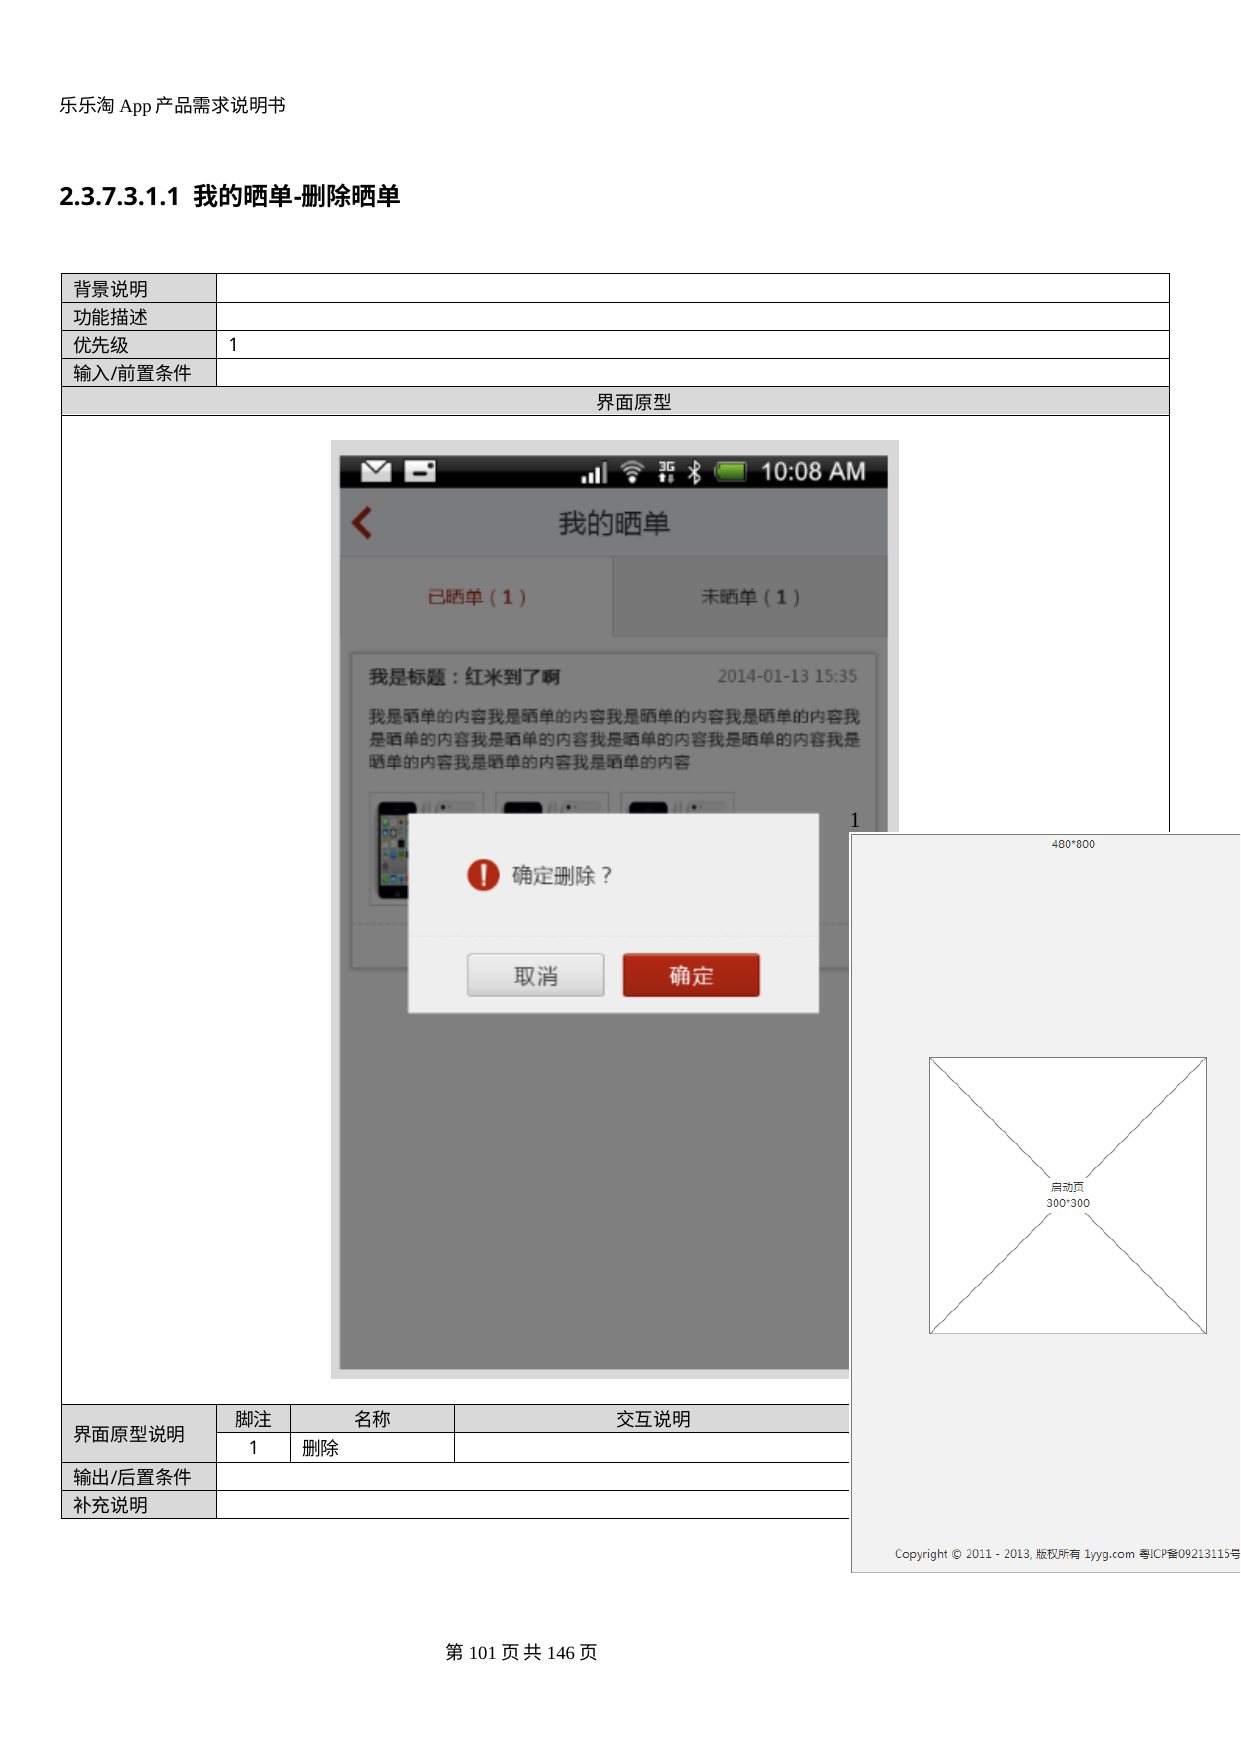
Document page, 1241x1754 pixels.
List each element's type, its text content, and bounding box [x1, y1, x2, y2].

picture [331, 440, 1241, 1573]
table_cell [217, 1491, 849, 1518]
table_cell 1 [217, 331, 1169, 358]
table_cell 界面原型 [62, 387, 1169, 414]
table_cell [62, 416, 1169, 1403]
table_cell 交互说明 [455, 1405, 849, 1432]
table_cell 1 [217, 1433, 290, 1462]
table_header [217, 274, 1169, 302]
table_cell [217, 1463, 849, 1490]
table_cell 优先级 [62, 331, 216, 358]
table_cell [217, 359, 1169, 386]
table_cell 名称 [291, 1405, 454, 1432]
text 2.3.7.3.1.1 我的晒单-删除晒单 [59, 162, 1181, 227]
table_cell 删除 [291, 1433, 454, 1462]
table_cell [455, 1433, 849, 1462]
table_header 背景说明 [62, 274, 216, 302]
table_cell 脚注 [217, 1405, 290, 1432]
table_cell 补充说明 [62, 1491, 216, 1518]
table_cell 功能描述 [62, 303, 216, 330]
table_cell 界面原型说明 [62, 1405, 216, 1462]
table_cell [217, 303, 1169, 330]
table_cell 输出/后置条件 [62, 1463, 216, 1490]
table_cell 输入/前置条件 [62, 359, 216, 386]
